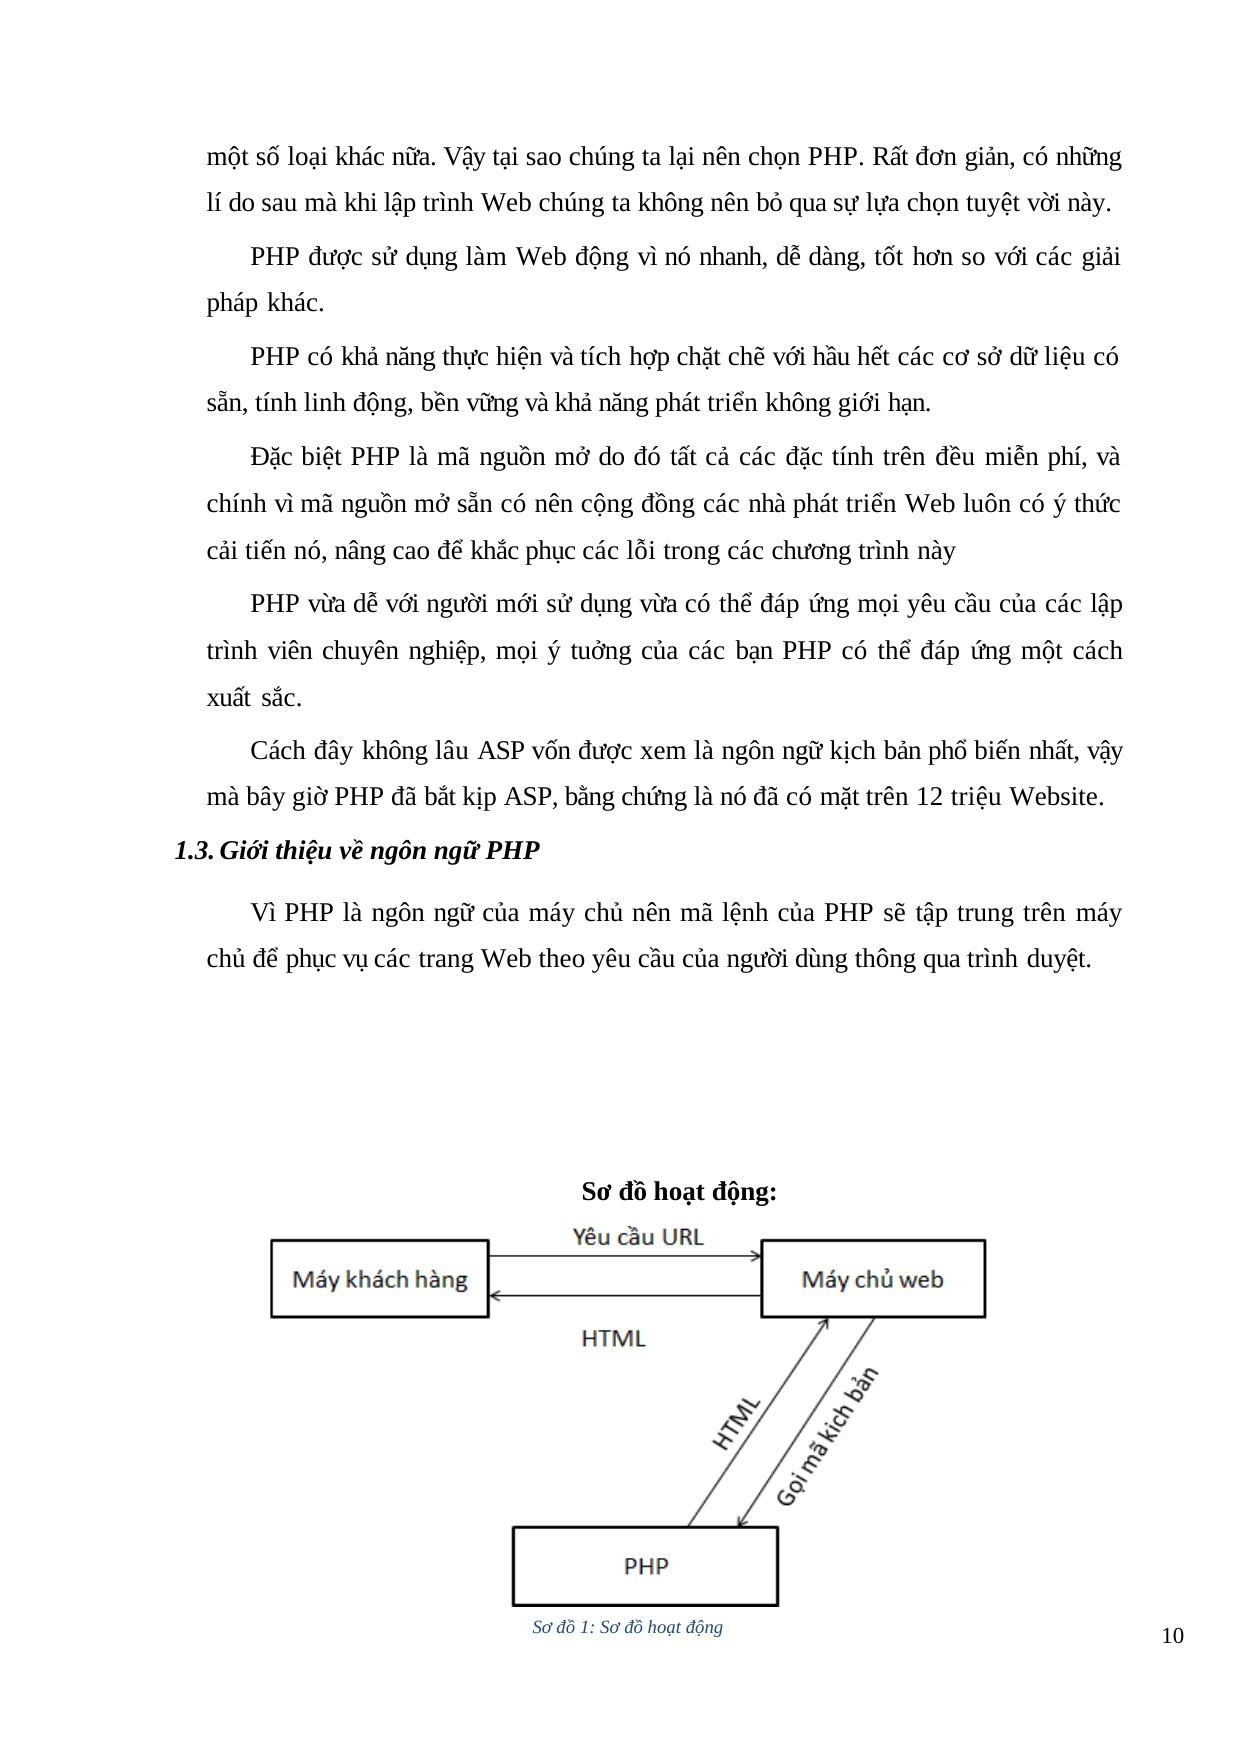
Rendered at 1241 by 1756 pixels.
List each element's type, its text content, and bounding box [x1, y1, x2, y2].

text Đặc biệt PHP là mã nguồn mở do đó tất cả các đặc tính trên đều miễn phí, và chính vì mã nguồn mở sẵn có nên cộng đồng các nhà phát triển Web luôn có ý thức cải tiến nó, nâng cao để khắc phục các lỗi trong các chương trình này [206, 441, 1121, 565]
subtitle Giới thiệu về ngôn ngữ PHP [174, 834, 1184, 865]
text Sơ đồ hoạt động: [175, 1175, 1184, 1207]
text PHP có khả năng thực hiện và tích hợp chặt chẽ với hầu hết các cơ sở dữ liệu có sẵn, tính linh động, bền vững và khả năng phát triển không giới hạn. [206, 339, 1120, 417]
picture [270, 1226, 987, 1607]
text PHP được sử dụng làm Web động vì nó nhanh, dễ dàng, tốt hơn so với các giải pháp khác. [206, 240, 1121, 318]
text Cách đây không lâu ASP vốn được xem là ngôn ngữ kịch bản phổ biến nhất, vậy mà bây giờ PHP đã bắt kịp ASP, bằng chứng là nó đã có mặt trên 12 triệu Website. [206, 734, 1124, 812]
text PHP vừa dễ với người mới sử dụng vừa có thể đáp ứng mọi yêu cầu của các lập trình viên chuyên nghiệp, mọi ý tuởng của các bạn PHP có thể đáp ứng một cách xuất sắc. [206, 587, 1123, 712]
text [206, 139, 1123, 217]
text Vì PHP là ngôn ngữ của máy chủ nên mã lệnh của PHP sẽ tập trung trên máy chủ để phục vụ các trang Web theo yêu cầu của người dùng thông qua trình duyệt. [206, 896, 1122, 974]
